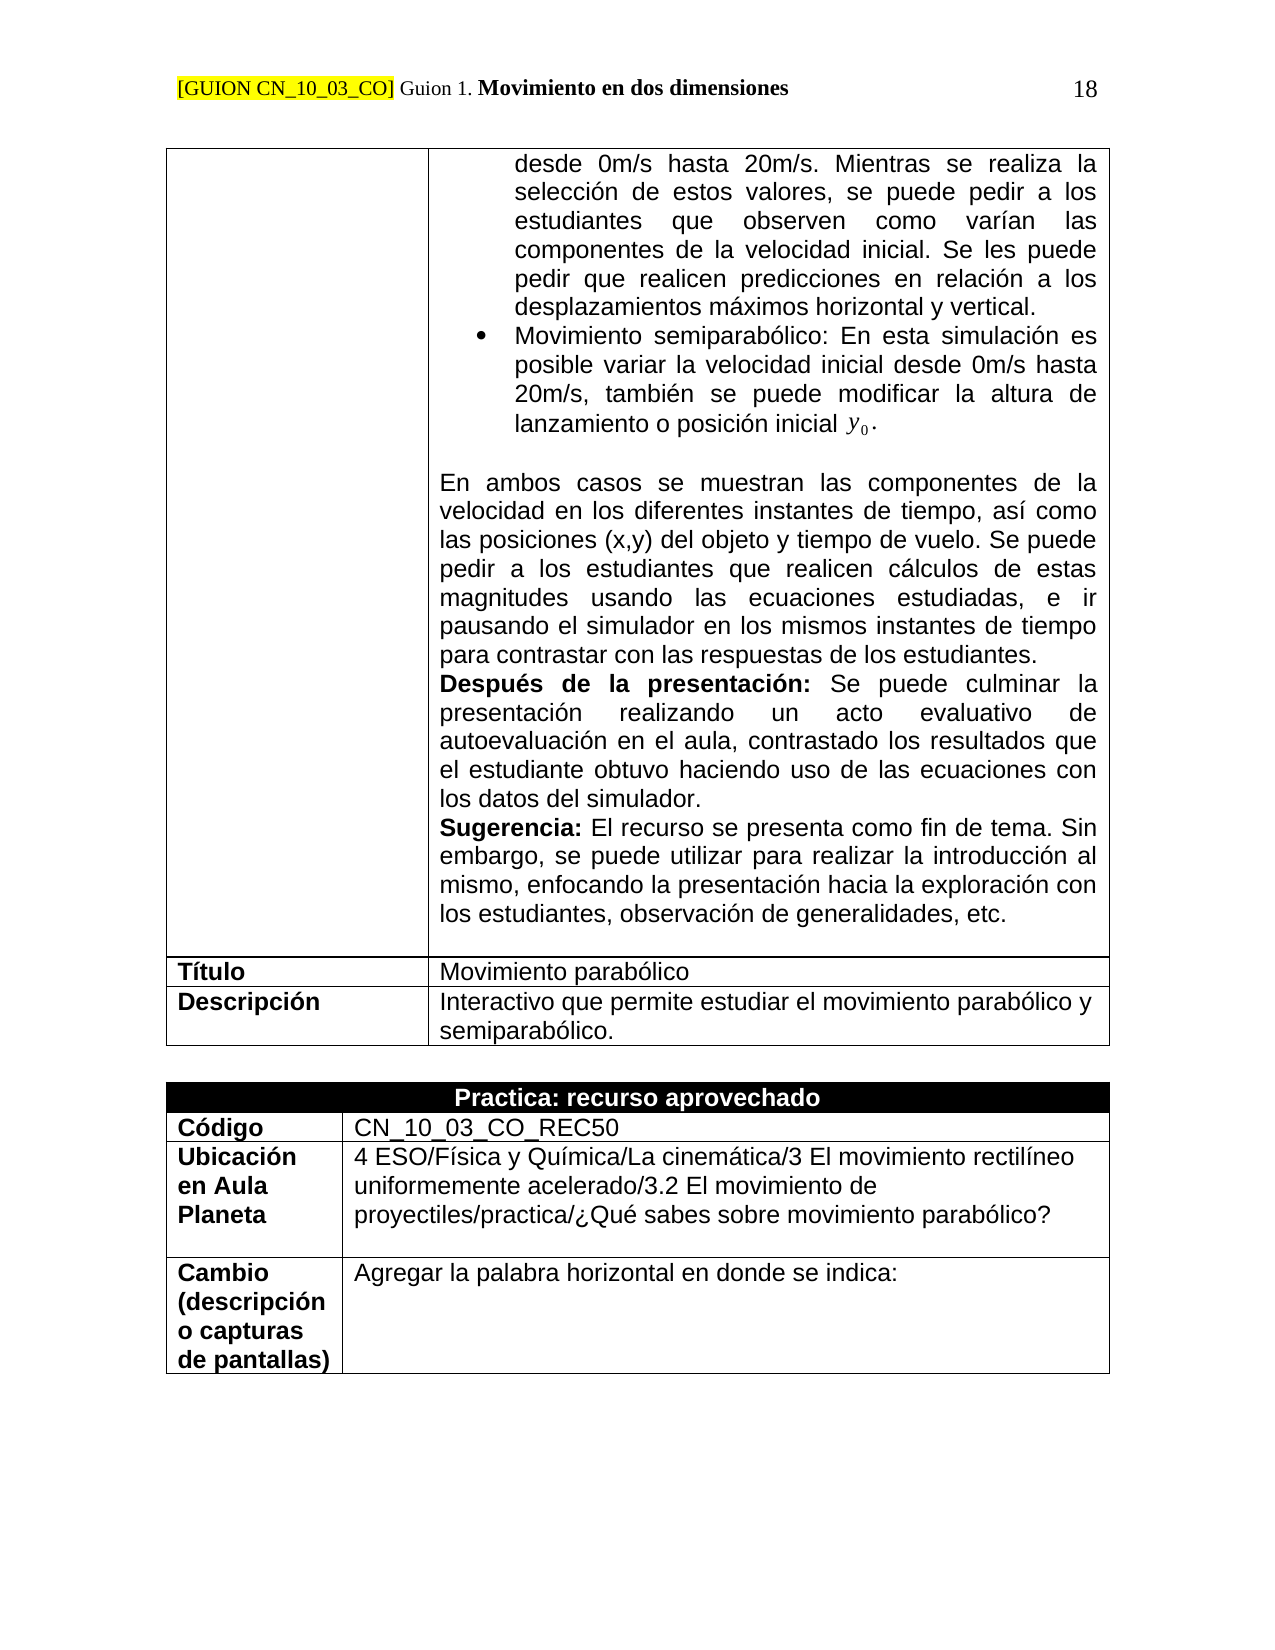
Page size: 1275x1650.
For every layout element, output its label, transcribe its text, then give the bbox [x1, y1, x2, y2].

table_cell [343, 1258, 1109, 1373]
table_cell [167, 1258, 342, 1373]
table_cell CN_10_03_CO_REC50 [343, 1113, 1109, 1141]
table_header Practica: recurso aprovechado [167, 1083, 1109, 1111]
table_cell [429, 149, 1109, 956]
table_cell Título [167, 958, 428, 986]
table_cell Ubicación en Aula Planeta [167, 1142, 342, 1257]
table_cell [167, 149, 428, 956]
table_cell Código [167, 1113, 342, 1141]
table_cell Descripción [167, 987, 428, 1045]
table_cell 4 ESO/Física y Química/La cinemática/3 El movimiento rectilíneo uniformemente acelerado/3.2 El movimiento de proyectiles/practica/¿Qué sabes sobre movimiento parabólico? [343, 1142, 1109, 1257]
table_cell Interactivo que permite estudiar el movimiento parabólico y semiparabólico. [429, 987, 1109, 1045]
table_cell Movimiento parabólico [429, 958, 1109, 986]
